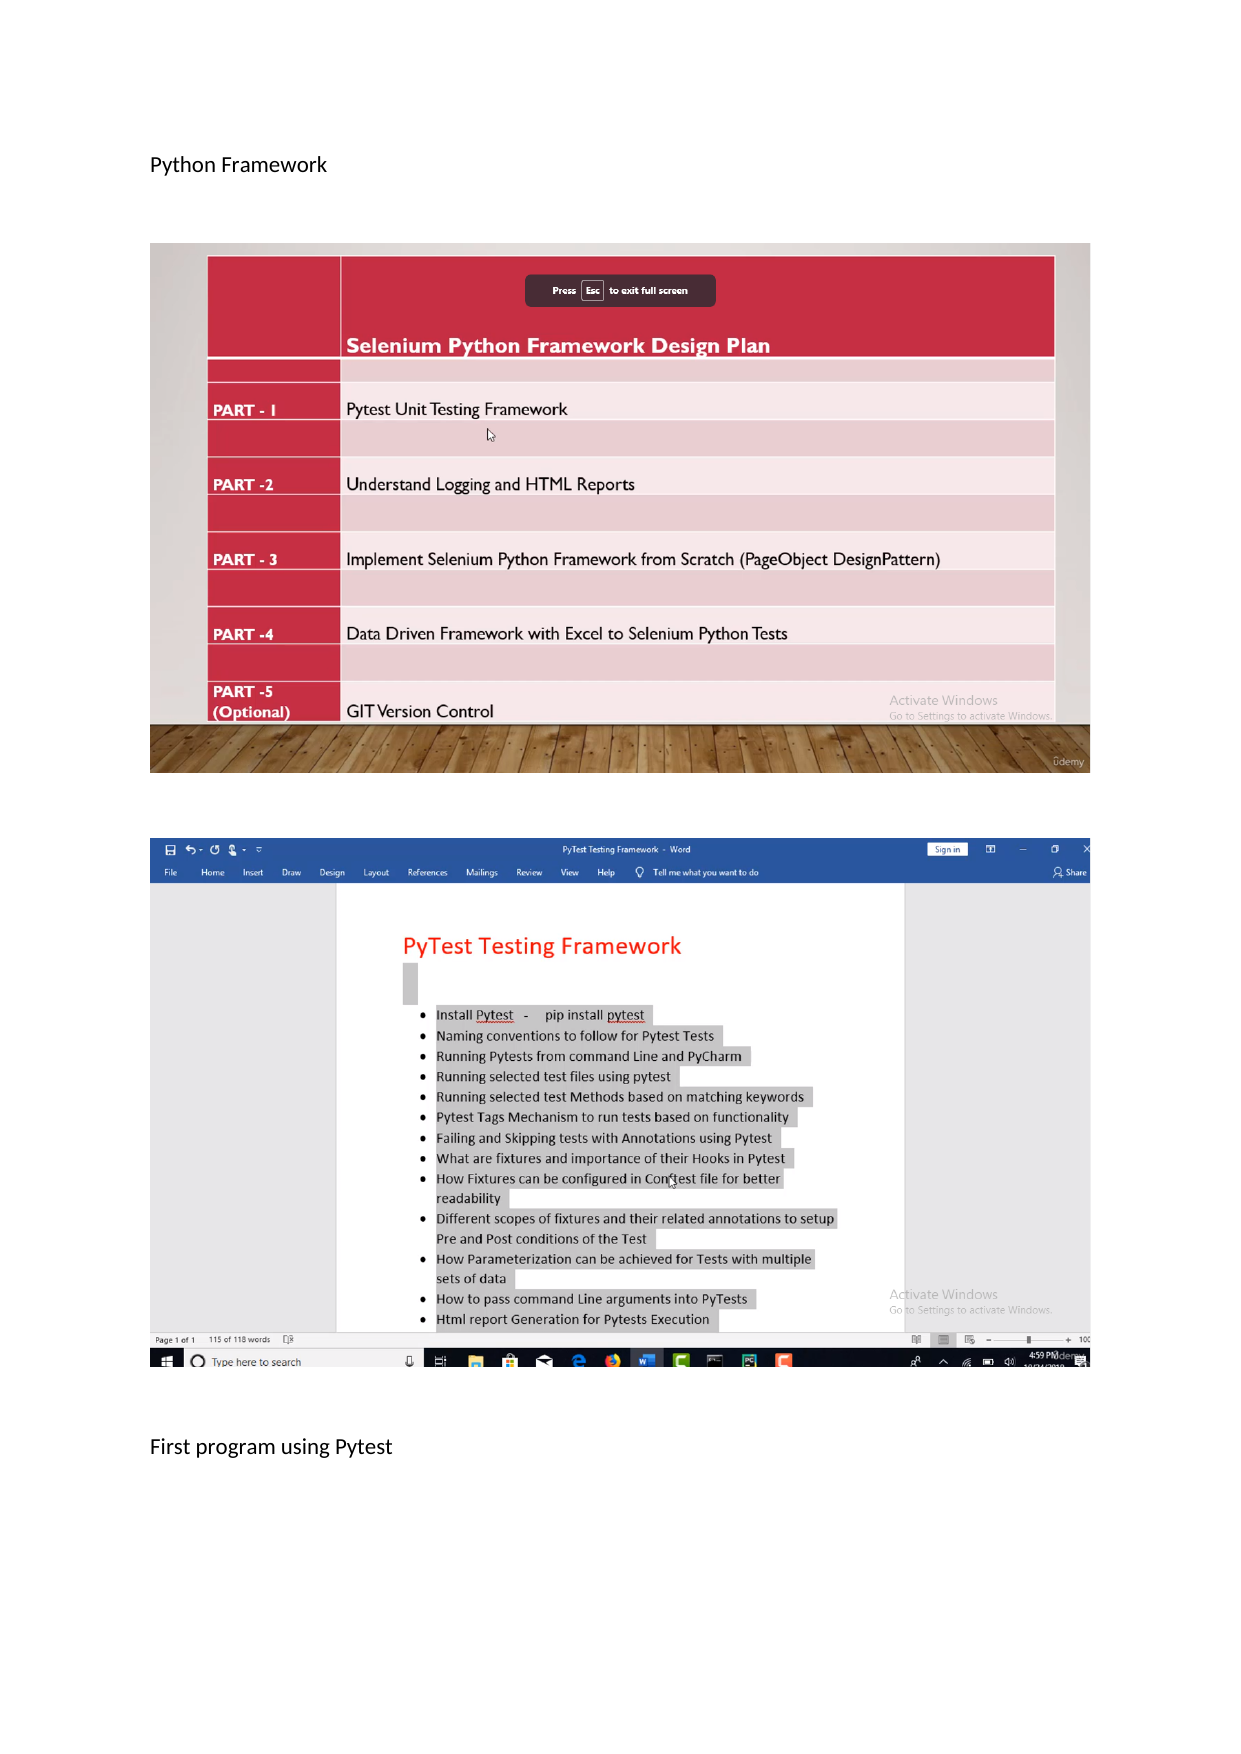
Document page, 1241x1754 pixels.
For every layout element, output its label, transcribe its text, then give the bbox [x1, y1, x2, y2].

text First program using Pytest [150, 1432, 1090, 1461]
picture [150, 838, 1091, 1367]
picture [150, 243, 1091, 773]
text Python Framework [150, 150, 1090, 178]
